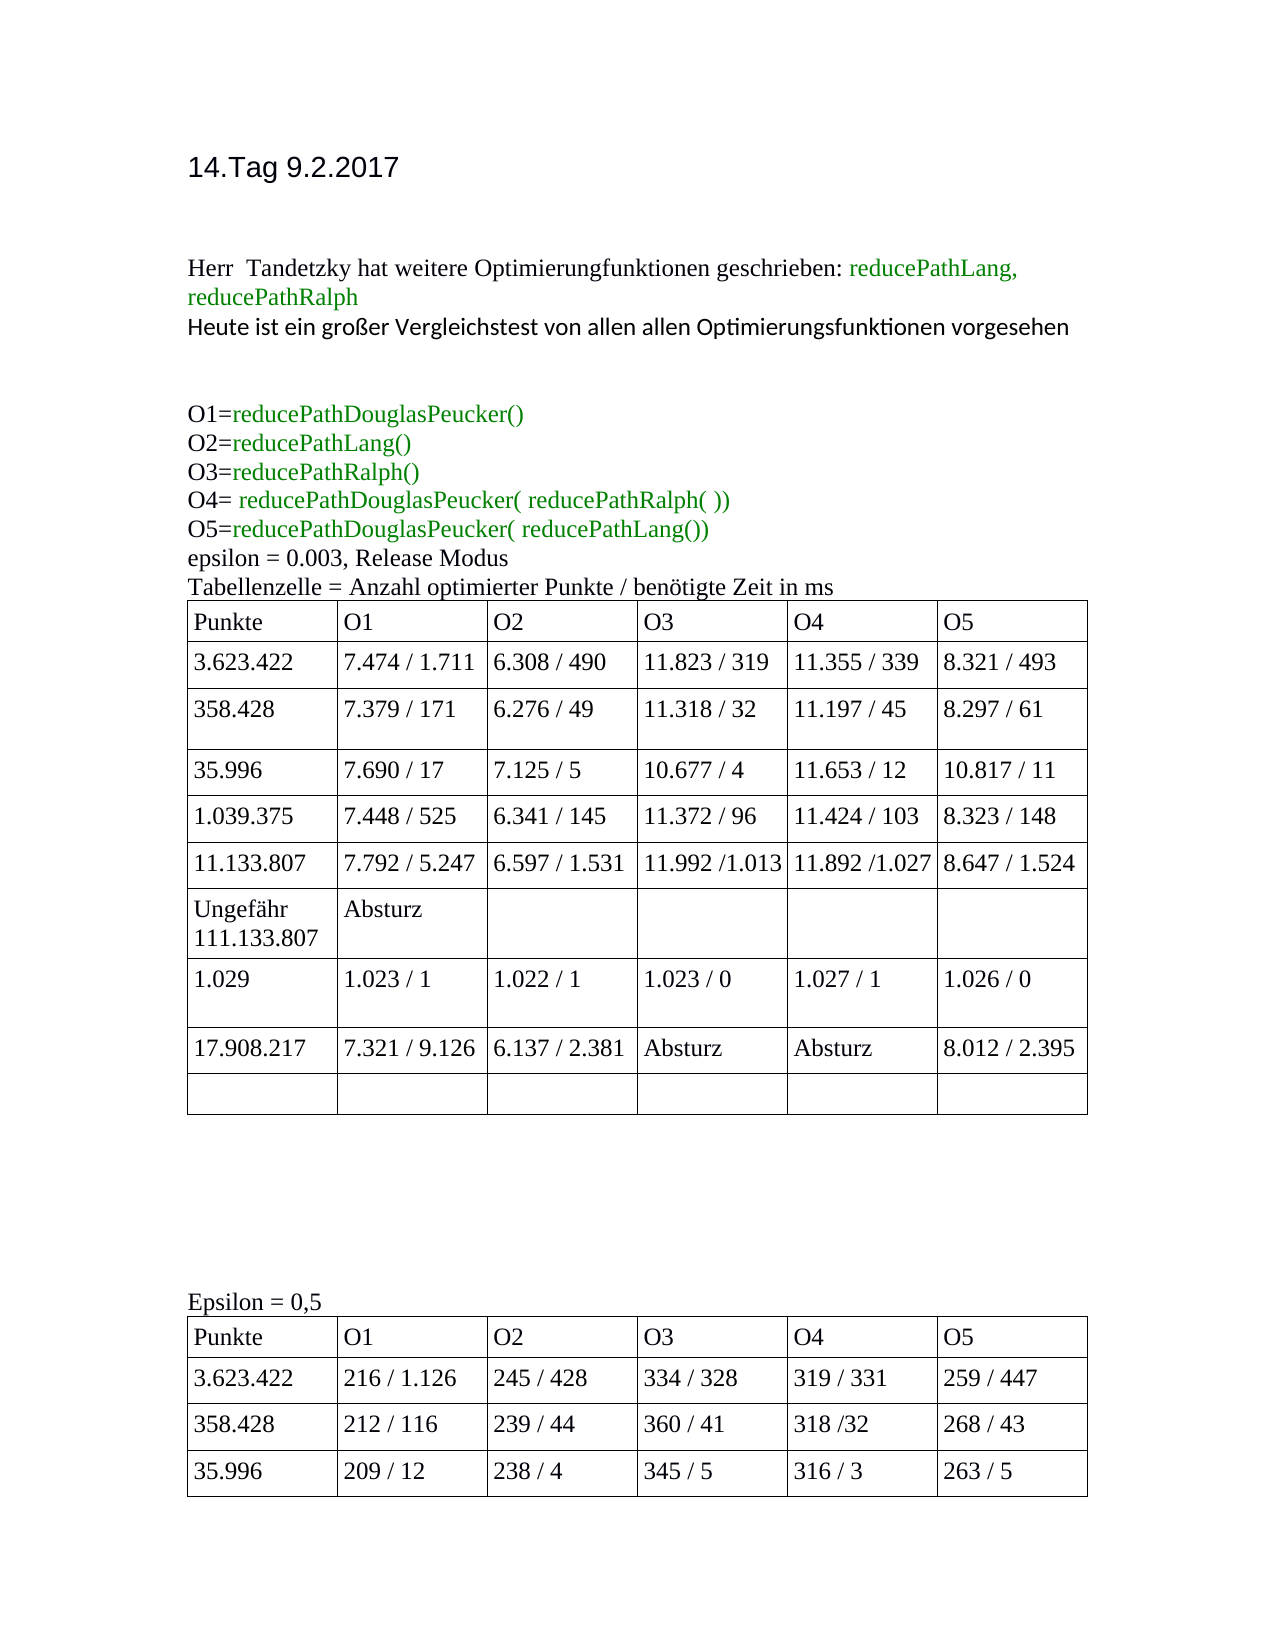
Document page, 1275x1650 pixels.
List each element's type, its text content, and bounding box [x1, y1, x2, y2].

table_cell 1.027 / 1 [788, 959, 937, 1027]
table_header O4 [788, 1317, 937, 1357]
table_cell 1.022 / 1 [488, 959, 637, 1027]
table_cell [938, 1074, 1087, 1114]
table_cell 7.321 / 9.126 [338, 1028, 487, 1073]
table_header O3 [638, 601, 787, 641]
text O2=reducePathLang() [187, 428, 1087, 457]
table_cell 239 / 44 [488, 1404, 637, 1449]
table_header O3 [638, 1317, 787, 1357]
table_cell 209 / 12 [338, 1451, 487, 1496]
table_cell 319 / 331 [788, 1358, 937, 1403]
text Epsilon = 0,5 [187, 1287, 1087, 1316]
text Tabellenzelle = Anzahl optimierter Punkte / benötigte Zeit in ms [187, 572, 1087, 600]
table_header O1 [338, 601, 487, 641]
table_cell 360 / 41 [638, 1404, 787, 1449]
table_cell 11.653 / 12 [788, 750, 937, 795]
table_cell 8.297 / 61 [938, 689, 1087, 748]
table_cell Absturz [638, 1028, 787, 1073]
table_header O1 [338, 1317, 487, 1357]
table_cell [788, 889, 937, 957]
table_cell 334 / 328 [638, 1358, 787, 1403]
table_cell [788, 1074, 937, 1114]
table_cell 1.023 / 0 [638, 959, 787, 1027]
text O3=reducePathRalph() [187, 457, 1087, 485]
text O4= reducePathDouglasPeucker( reducePathRalph( )) [187, 485, 1087, 514]
table_cell 7.379 / 171 [338, 689, 487, 748]
table_cell 1.026 / 0 [938, 959, 1087, 1027]
text O1=reducePathDouglasPeucker() [187, 399, 1087, 428]
table_header O2 [488, 601, 637, 641]
table_cell 7.690 / 17 [338, 750, 487, 795]
table_cell 358.428 [188, 1404, 337, 1449]
table_cell Absturz [788, 1028, 937, 1073]
table_cell 1.029 [188, 959, 337, 1027]
table_header Punkte [188, 1317, 337, 1357]
table_cell 17.908.217 [188, 1028, 337, 1073]
table_cell 3.623.422 [188, 642, 337, 687]
table_cell 10.677 / 4 [638, 750, 787, 795]
table_cell 11.133.807 [188, 843, 337, 888]
text Herr Tandetzky hat weitere Optimierungfunktionen geschrieben: reducePathLang, reducePathRalph [187, 253, 1087, 311]
table_cell 212 / 116 [338, 1404, 487, 1449]
table_cell 10.817 / 11 [938, 750, 1087, 795]
table_cell 7.792 / 5.247 [338, 843, 487, 888]
table_cell [638, 889, 787, 957]
text O5=reducePathDouglasPeucker( reducePathLang()) [187, 514, 1087, 543]
table_cell [638, 1074, 787, 1114]
table_header O4 [788, 601, 937, 641]
table_header O5 [938, 601, 1087, 641]
table_header O5 [938, 1317, 1087, 1357]
table_cell 11.823 / 319 [638, 642, 787, 687]
table_cell 1.023 / 1 [338, 959, 487, 1027]
table_cell 11.892 /1.027 [788, 843, 937, 888]
table_cell 35.996 [188, 1451, 337, 1496]
text Heute ist ein großer Vergleichstest von allen allen Optimierungsfunktionen vorgesehen [187, 311, 1087, 342]
table_cell [188, 1074, 337, 1114]
table_cell 35.996 [188, 750, 337, 795]
text epsilon = 0.003, Release Modus [187, 543, 1087, 572]
table_cell 8.012 / 2.395 [938, 1028, 1087, 1073]
table_cell Ungefähr 111.133.807 [188, 889, 337, 957]
table_cell 8.647 / 1.524 [938, 843, 1087, 888]
table_cell 263 / 5 [938, 1451, 1087, 1496]
table_cell 1.039.375 [188, 796, 337, 841]
table_cell 216 / 1.126 [338, 1358, 487, 1403]
subtitle 14.Tag 9.2.2017 [187, 150, 1087, 183]
table_cell 6.308 / 490 [488, 642, 637, 687]
table_cell 6.137 / 2.381 [488, 1028, 637, 1073]
table_cell 11.197 / 45 [788, 689, 937, 748]
table_cell [338, 1074, 487, 1114]
table_cell 238 / 4 [488, 1451, 637, 1496]
table_cell 3.623.422 [188, 1358, 337, 1403]
table_cell 11.355 / 339 [788, 642, 937, 687]
table_header O2 [488, 1317, 637, 1357]
table_cell 7.125 / 5 [488, 750, 637, 795]
table_cell 11.372 / 96 [638, 796, 787, 841]
table_cell 8.321 / 493 [938, 642, 1087, 687]
table_cell 316 / 3 [788, 1451, 937, 1496]
table_cell 318 /32 [788, 1404, 937, 1449]
table_cell 268 / 43 [938, 1404, 1087, 1449]
table_cell 8.323 / 148 [938, 796, 1087, 841]
table_cell 6.276 / 49 [488, 689, 637, 748]
table_cell 7.448 / 525 [338, 796, 487, 841]
table_cell 11.424 / 103 [788, 796, 937, 841]
table_cell 259 / 447 [938, 1358, 1087, 1403]
table_cell Absturz [338, 889, 487, 957]
table_cell 245 / 428 [488, 1358, 637, 1403]
table_cell 11.318 / 32 [638, 689, 787, 748]
table_cell 345 / 5 [638, 1451, 787, 1496]
table_cell 6.341 / 145 [488, 796, 637, 841]
table_cell 6.597 / 1.531 [488, 843, 637, 888]
table_cell [488, 889, 637, 957]
table_cell 358.428 [188, 689, 337, 748]
table_cell [938, 889, 1087, 957]
table_header Punkte [188, 601, 337, 641]
table_cell [488, 1074, 637, 1114]
table_cell 11.992 /1.013 [638, 843, 787, 888]
table_cell 7.474 / 1.711 [338, 642, 487, 687]
